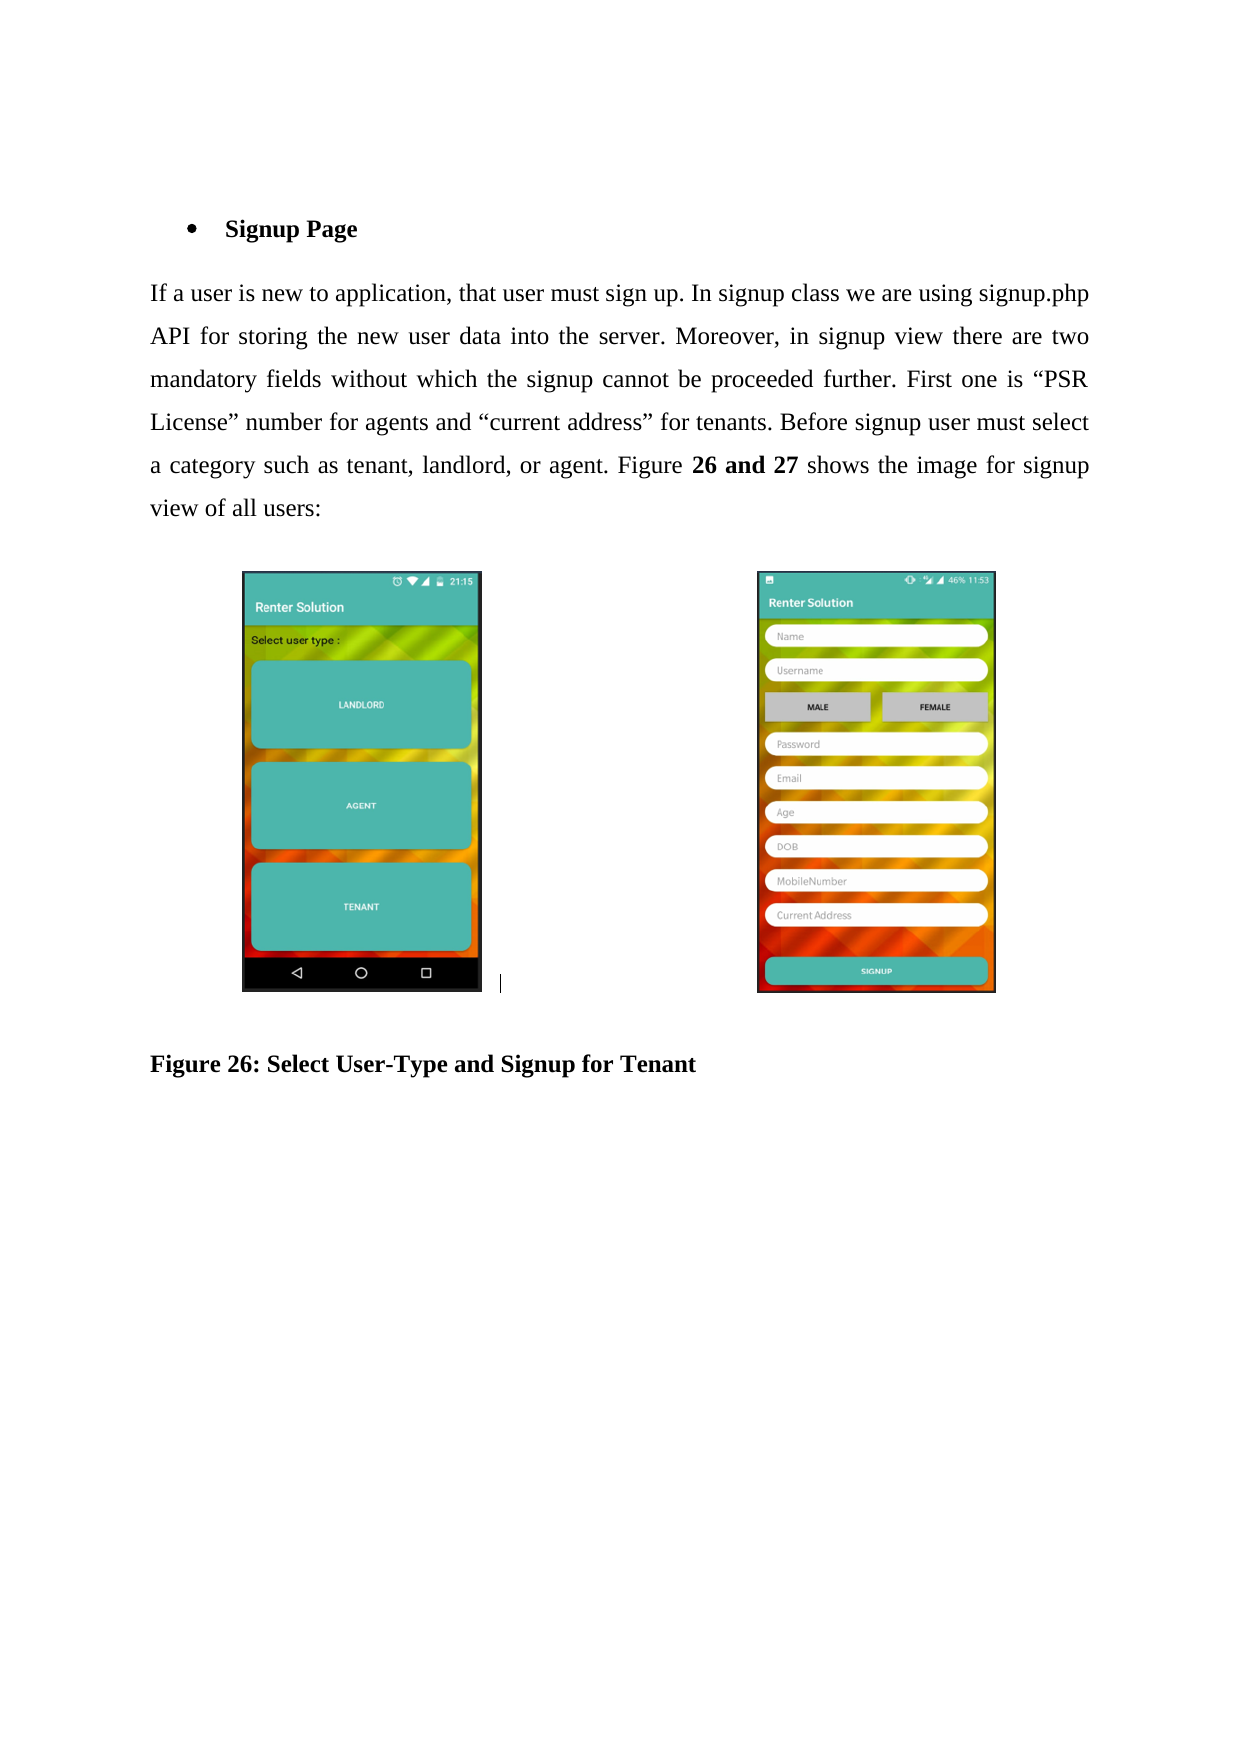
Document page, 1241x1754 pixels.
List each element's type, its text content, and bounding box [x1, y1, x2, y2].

text If a user is new to application, that user must sign up. In signup class we are using signup.php API for storing the new user data into the server. Moreover, in signup view there are two mandatory fields without which the signup cannot be proceeded further. First one is “PSR License” number for agents and “current address” for tenants. Before signup user must select a category such as tenant, landlord, or agent. Figure 26 and 27 shows the image for signup view of all users: [150, 278, 1090, 522]
picture [225, 557, 1019, 1015]
list Signup Page [187, 214, 1090, 243]
text Figure 26: Select User-Type and Signup for Tenant [150, 1049, 1090, 1078]
